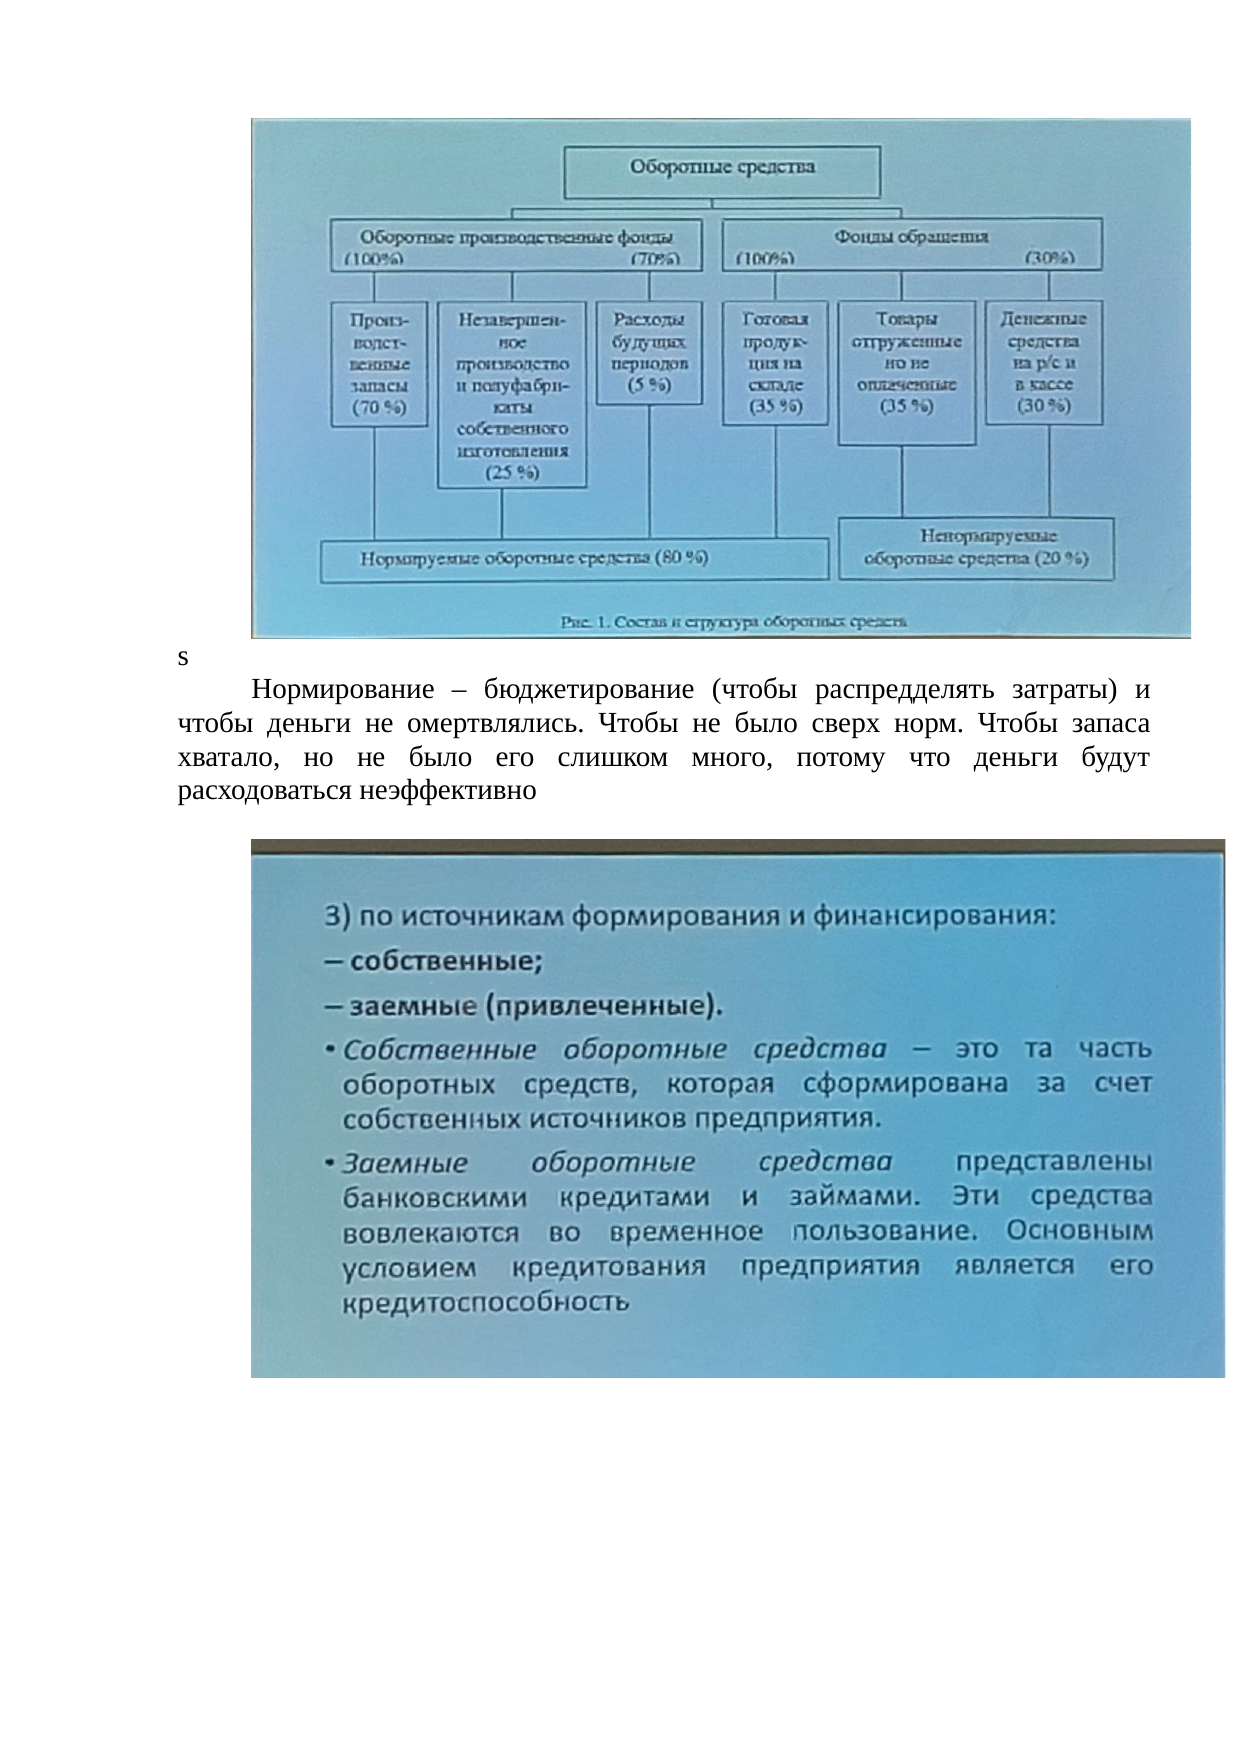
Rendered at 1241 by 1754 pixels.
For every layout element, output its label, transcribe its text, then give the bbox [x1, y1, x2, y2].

picture [251, 839, 1226, 1378]
text Нормирование – бюджетирование (чтобы распредделять затраты) и чтобы деньги не омертвлялись. Чтобы не было сверх норм. Чтобы запаса хватало, но не было его слишком много, потому что деньги будут расходоваться неэффективно [177, 672, 1152, 806]
picture [251, 118, 1192, 639]
